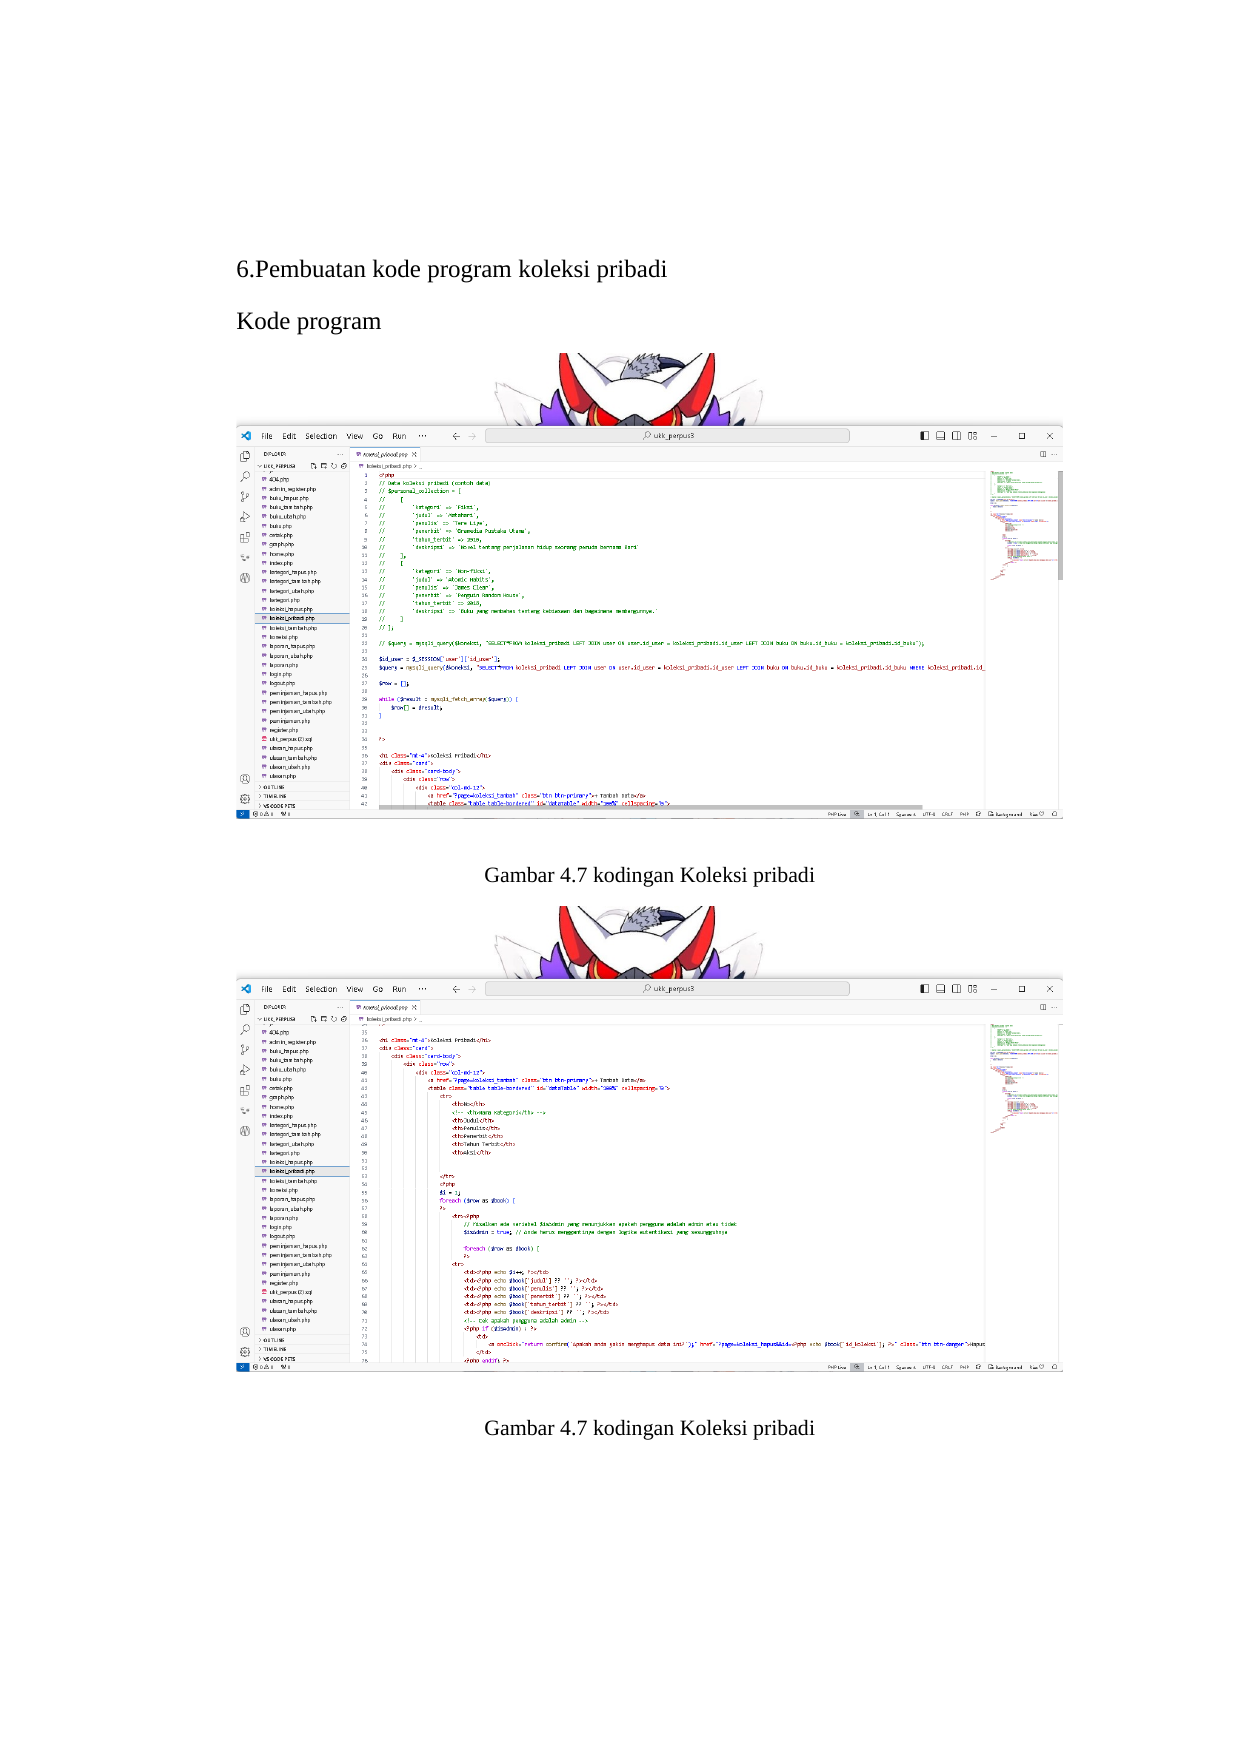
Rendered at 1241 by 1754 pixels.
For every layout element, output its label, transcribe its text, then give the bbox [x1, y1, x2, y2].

picture [236, 353, 1063, 819]
text Kode program [236, 302, 1063, 339]
picture [236, 906, 1063, 1372]
text Gambar 4.7 kodingan Koleksi pribadi [236, 1409, 1063, 1446]
text Gambar 4.7 kodingan Koleksi pribadi [236, 856, 1063, 894]
text 6.Pembuatan kode program koleksi pribadi [236, 250, 1063, 288]
